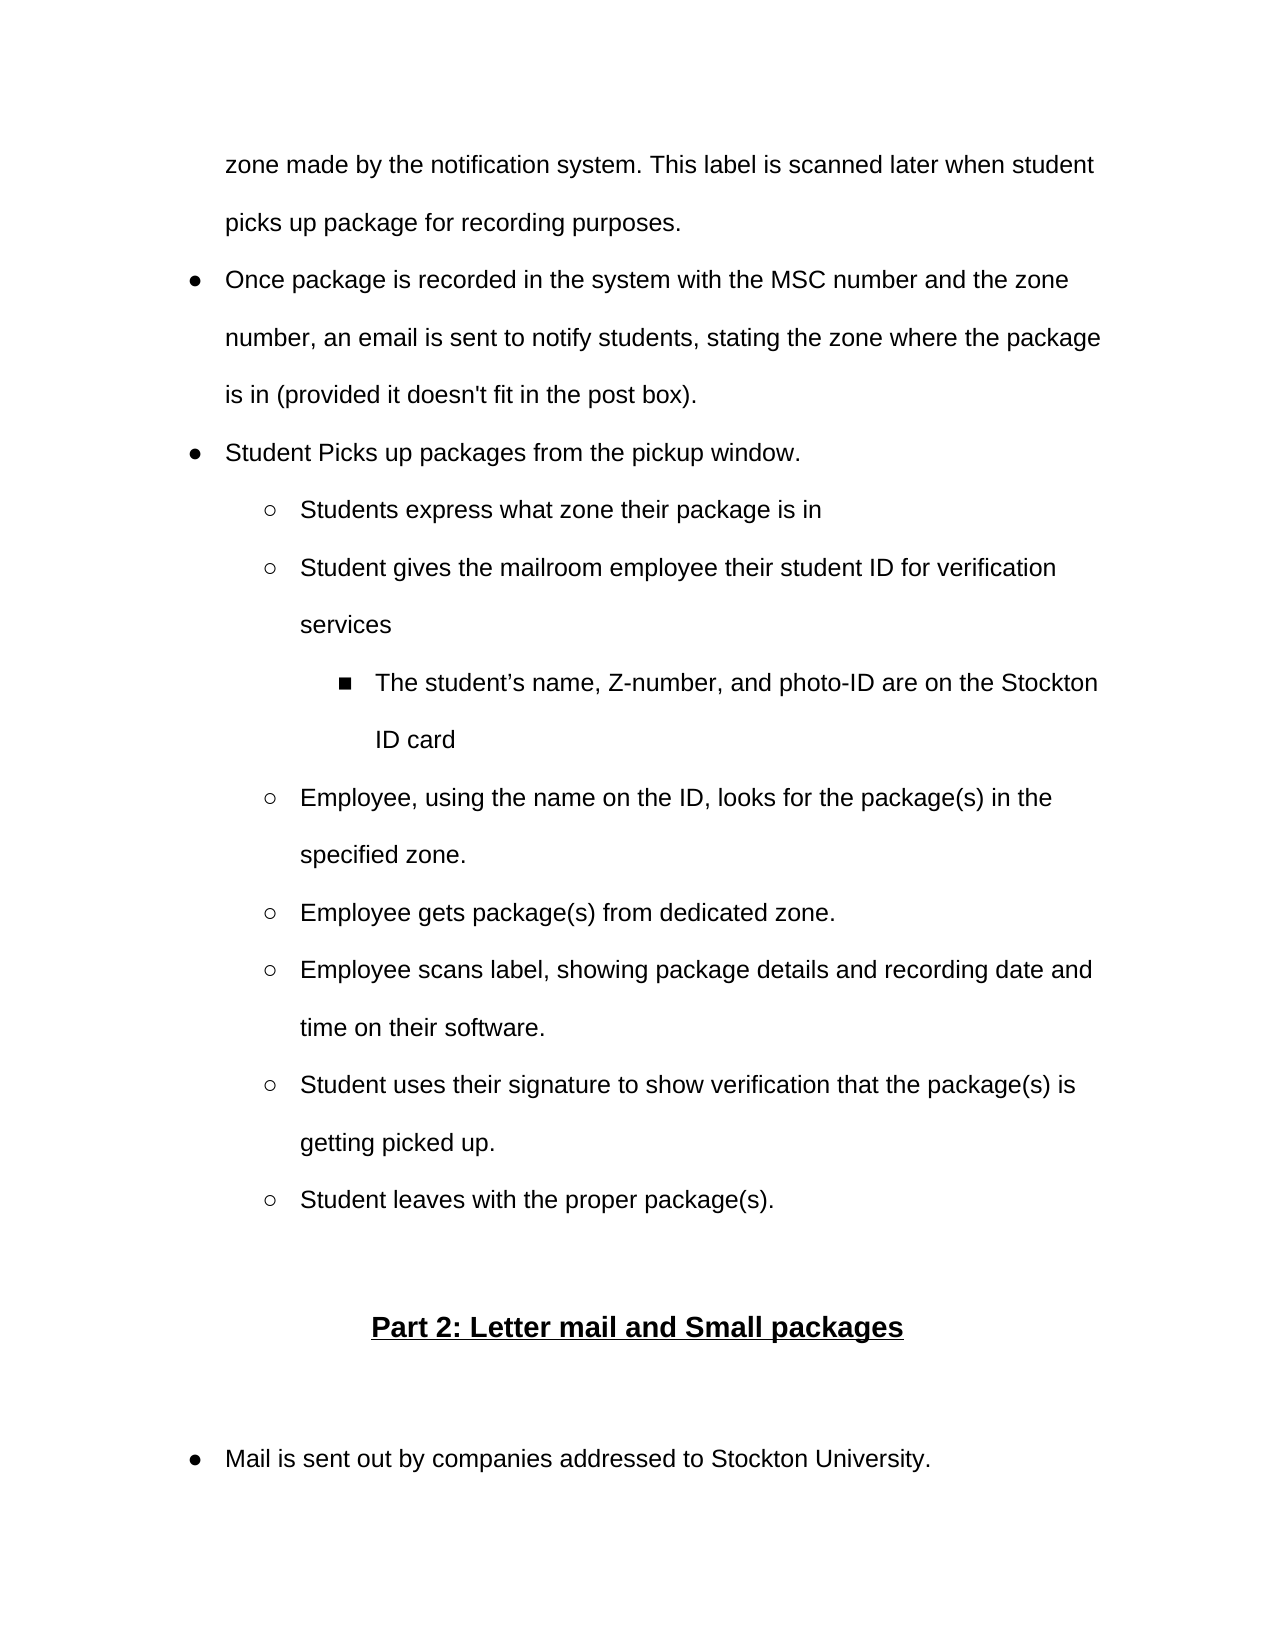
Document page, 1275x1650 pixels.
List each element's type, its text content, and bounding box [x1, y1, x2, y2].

list Employee gets package(s) from dedicated zone. [262, 897, 1125, 926]
list Once package is recorded in the system with the MSC number and the zone number, an email is sent to notify students, stating the zone where the package is in (provided it doesn't fit in the post box). [187, 265, 1125, 409]
text Part 2: Letter mail and Small packages [150, 1309, 1125, 1343]
list The student’s name, Z-number, and photo-ID are on the Stockton ID card [337, 667, 1125, 754]
list Students express what zone their package is in [262, 495, 1125, 524]
list Student gives the mailroom employee their student ID for verification services [262, 552, 1125, 639]
list Employee scans label, showing package details and recording date and time on their software. [262, 955, 1125, 1041]
list Employee, using the name on the ID, looks for the package(s) in the specified zone. [262, 782, 1125, 869]
list Student Picks up packages from the pickup window. [187, 437, 1125, 466]
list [187, 150, 1125, 236]
list Mail is sent out by companies addressed to Stockton University. [187, 1444, 1125, 1472]
list Student uses their signature to show verification that the package(s) is getting picked up. [262, 1070, 1125, 1156]
list Student leaves with the proper package(s). [262, 1185, 1125, 1214]
